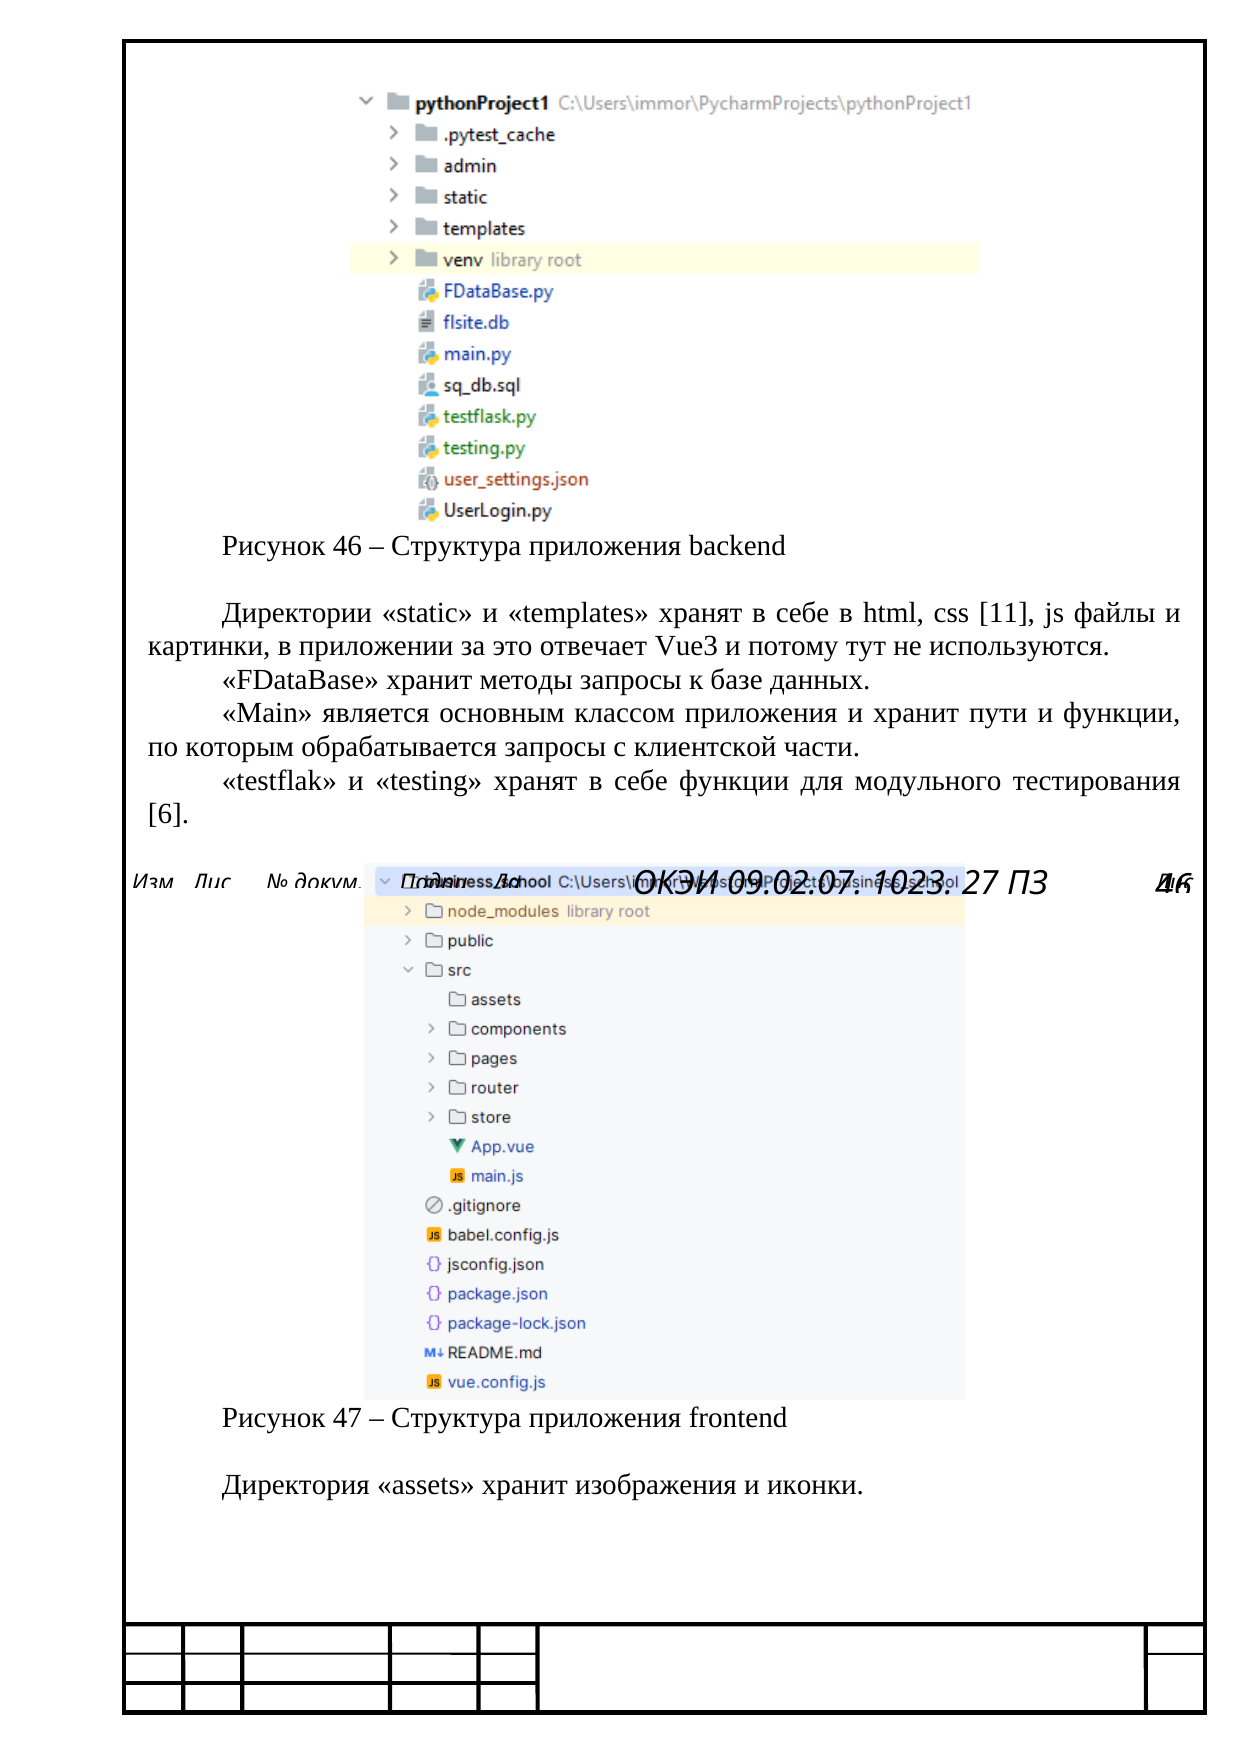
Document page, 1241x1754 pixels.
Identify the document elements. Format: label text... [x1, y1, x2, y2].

text «FDataBase» хранит методы запросы к базе данных. [148, 662, 1181, 696]
text «Main» является основным классом приложения и хранит пути и функции, по которым обрабатывается запросы с клиентской части. [148, 696, 1181, 763]
text Рисунок 47 – Структура приложения frontend [148, 1400, 1181, 1433]
text Рисунок 46 – Структура приложения backend [148, 528, 1181, 561]
text Директории «static» и «templates» хранят в себе в html, css [11], js файлы и картинки, в приложении за это отвечает Vue3 и потому тут не используются. [148, 595, 1181, 662]
text Директория «assets» хранит изображения и иконки. [148, 1467, 1181, 1500]
picture [363, 863, 966, 1400]
text «testflak» и «testing» хранят в себе функции для модульного тестирования [6]. [148, 763, 1181, 830]
picture [350, 88, 979, 528]
